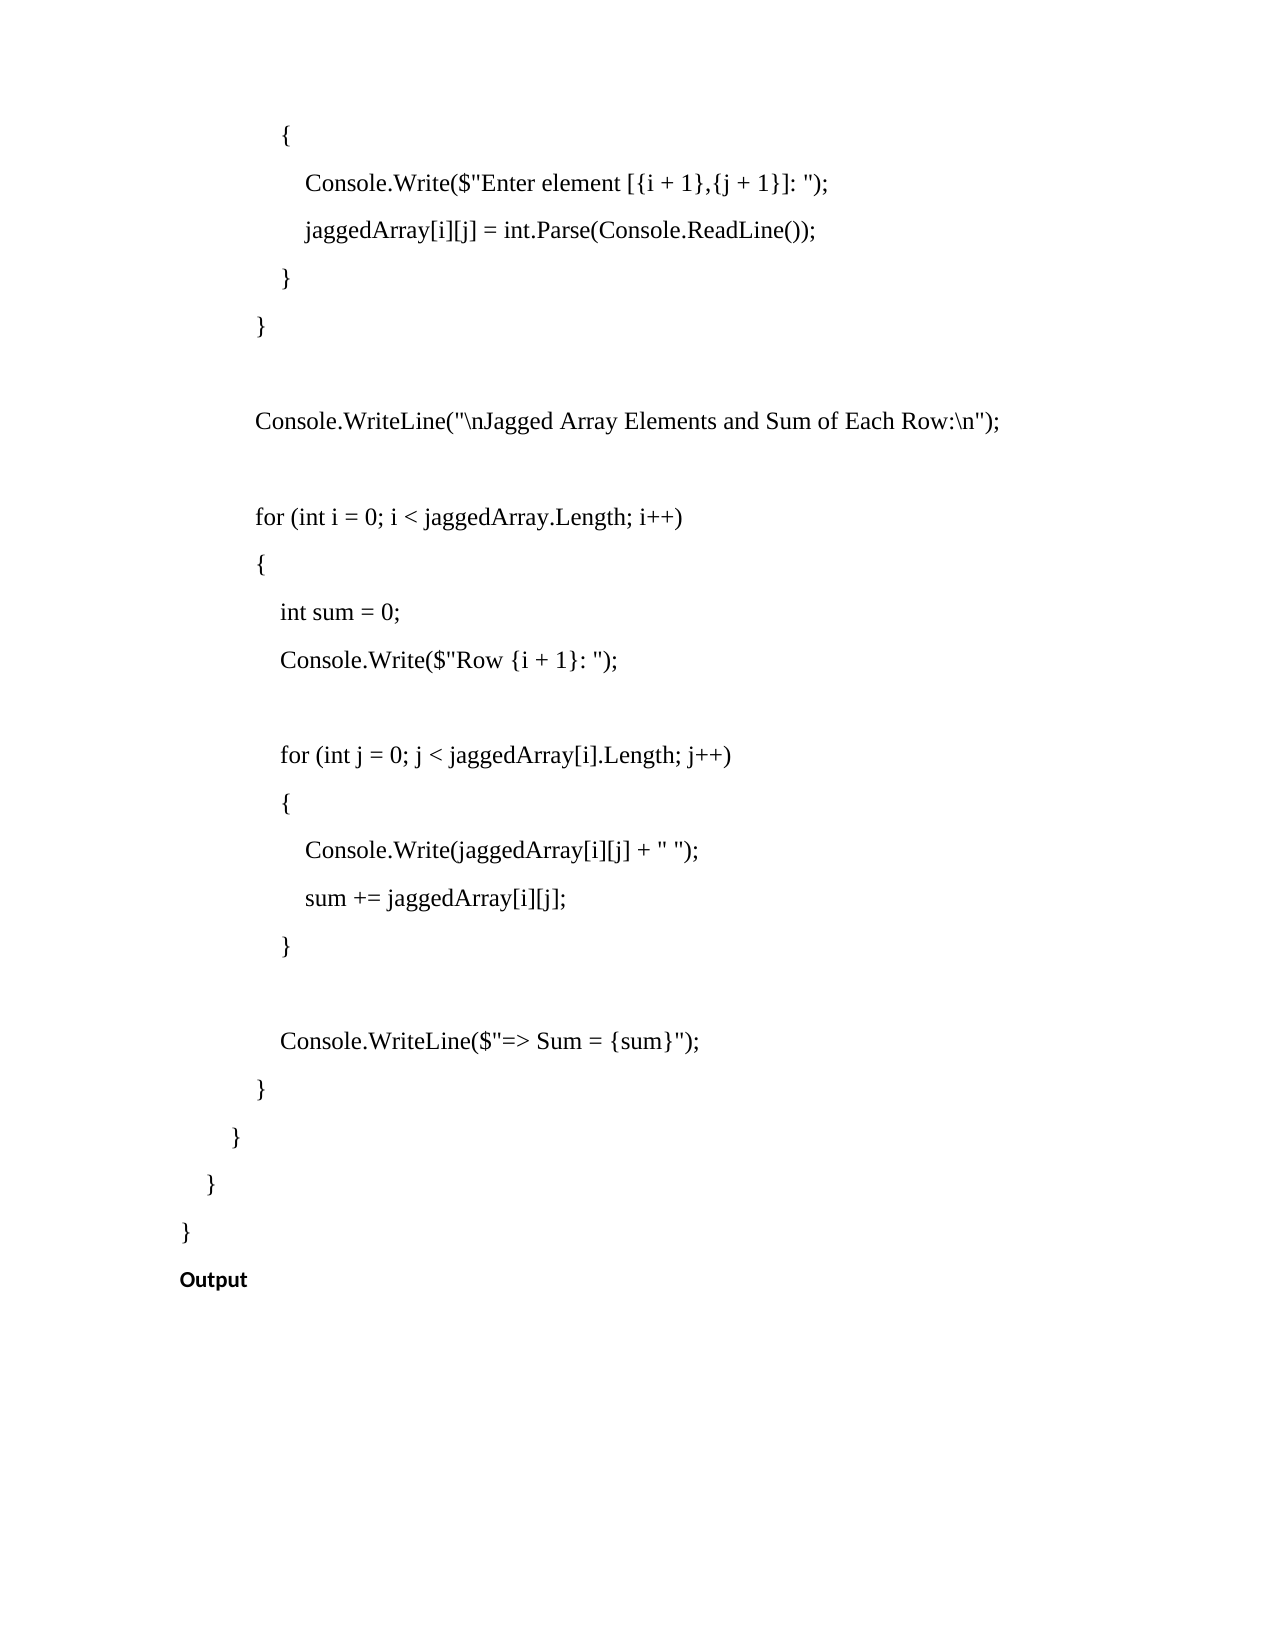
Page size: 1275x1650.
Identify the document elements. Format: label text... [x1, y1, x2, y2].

text Console.Write(jaggedArray[i][j] + " "); [180, 836, 1125, 864]
text { [180, 788, 1125, 817]
text { [180, 120, 1125, 149]
text { [180, 549, 1125, 578]
text Console.Write($"Enter element [{i + 1},{j + 1}]: "); [180, 168, 1125, 196]
text Output [179, 1265, 1125, 1293]
text } [180, 1074, 1125, 1103]
text int sum = 0; [180, 597, 1125, 626]
text } [180, 1217, 1125, 1246]
text jaggedArray[i][j] = int.Parse(Console.ReadLine()); [180, 215, 1125, 244]
text for (int j = 0; j < jaggedArray[i].Length; j++) [180, 740, 1125, 769]
text } [180, 1122, 1125, 1151]
text } [180, 1169, 1125, 1198]
text for (int i = 0; i < jaggedArray.Length; i++) [180, 502, 1125, 530]
text } [180, 263, 1125, 292]
text } [180, 931, 1125, 960]
text sum += jaggedArray[i][j]; [180, 883, 1125, 912]
text Console.WriteLine("\nJagged Array Elements and Sum of Each Row:\n"); [180, 406, 1125, 435]
text Console.Write($"Row {i + 1}: "); [180, 645, 1125, 673]
text Console.WriteLine($"=> Sum = {sum}"); [180, 1026, 1125, 1055]
text } [180, 311, 1125, 339]
